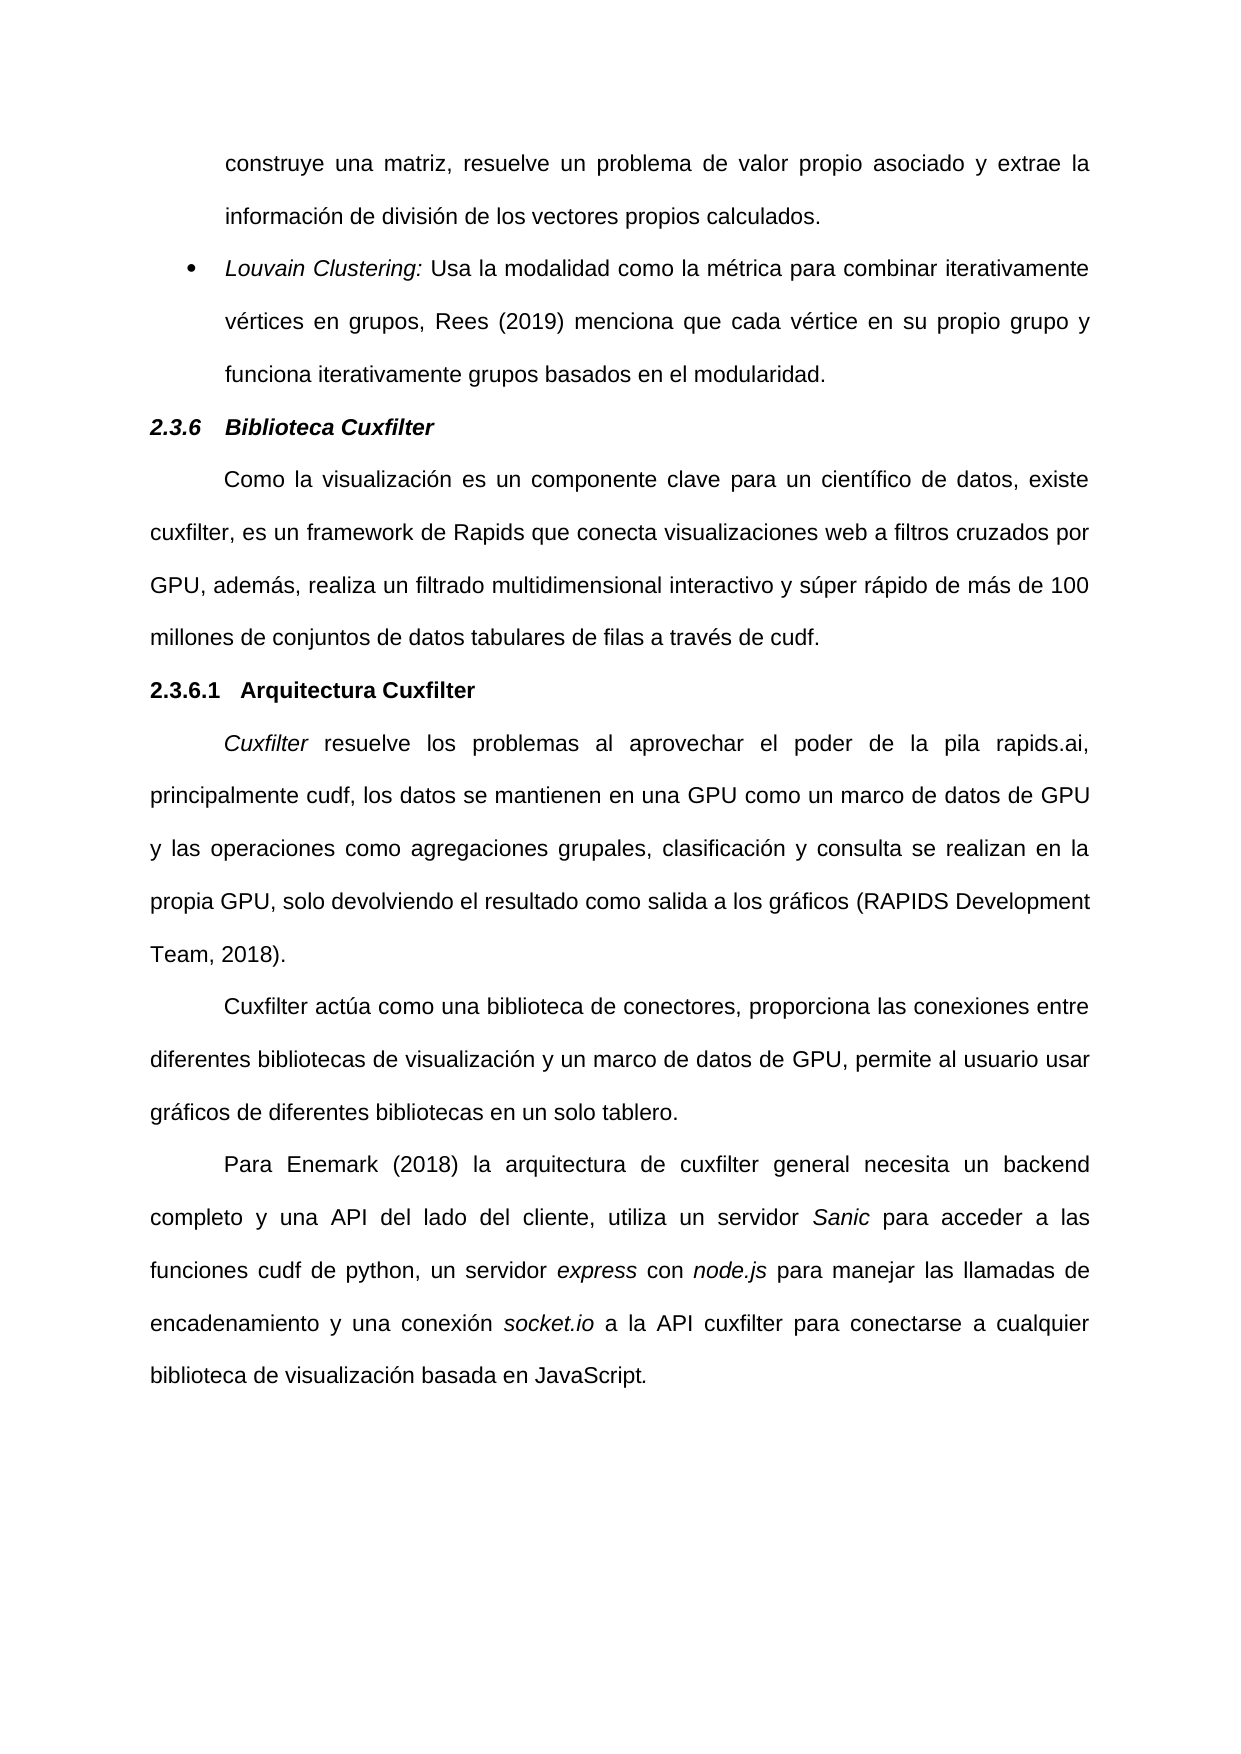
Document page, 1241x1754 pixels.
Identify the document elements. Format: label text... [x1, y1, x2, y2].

text Como la visualización es un componente clave para un científico de datos, existe cuxfilter, es un framework de Rapids que conecta visualizaciones web a filtros cruzados por GPU, además, realiza un filtrado multidimensional interactivo y súper rápido de más de 100 millones de conjuntos de datos tabulares de filas a través de cudf. [150, 466, 1090, 651]
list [187, 150, 1090, 229]
text Cuxfilter resuelve los problemas al aprovechar el poder de la pila rapids.ai, principalmente cudf, los datos se mantienen en una GPU como un marco de datos de GPU y las operaciones como agregaciones grupales, clasificación y consulta se realizan en la propia GPU, solo devolviendo el resultado como salida a los gráficos (RAPIDS Development Team, 2018). [150, 730, 1090, 967]
subtitle Arquitectura Cuxfilter [150, 677, 1090, 703]
text Cuxfilter actúa como una biblioteca de conectores, proporciona las conexiones entre diferentes bibliotecas de visualización y un marco de datos de GPU, permite al usuario usar gráficos de diferentes bibliotecas en un solo tablero. [150, 993, 1090, 1125]
list Louvain Clustering: Usa la modalidad como la métrica para combinar iterativamente vértices en grupos, Rees (2019) menciona que cada vértice en su propio grupo y funciona iterativamente grupos basados en el modularidad. [187, 255, 1090, 387]
text Para Enemark (2018) la arquitectura de cuxfilter general necesita un backend completo y una API del lado del cliente, utiliza un servidor Sanic para acceder a las funciones cudf de python, un servidor express con node.js para manejar las llamadas de encadenamiento y una conexión socket.io a la API cuxfilter para conectarse a cualquier biblioteca de visualización basada en JavaScript. [150, 1151, 1090, 1389]
subtitle Biblioteca Cuxfilter [150, 413, 1090, 440]
